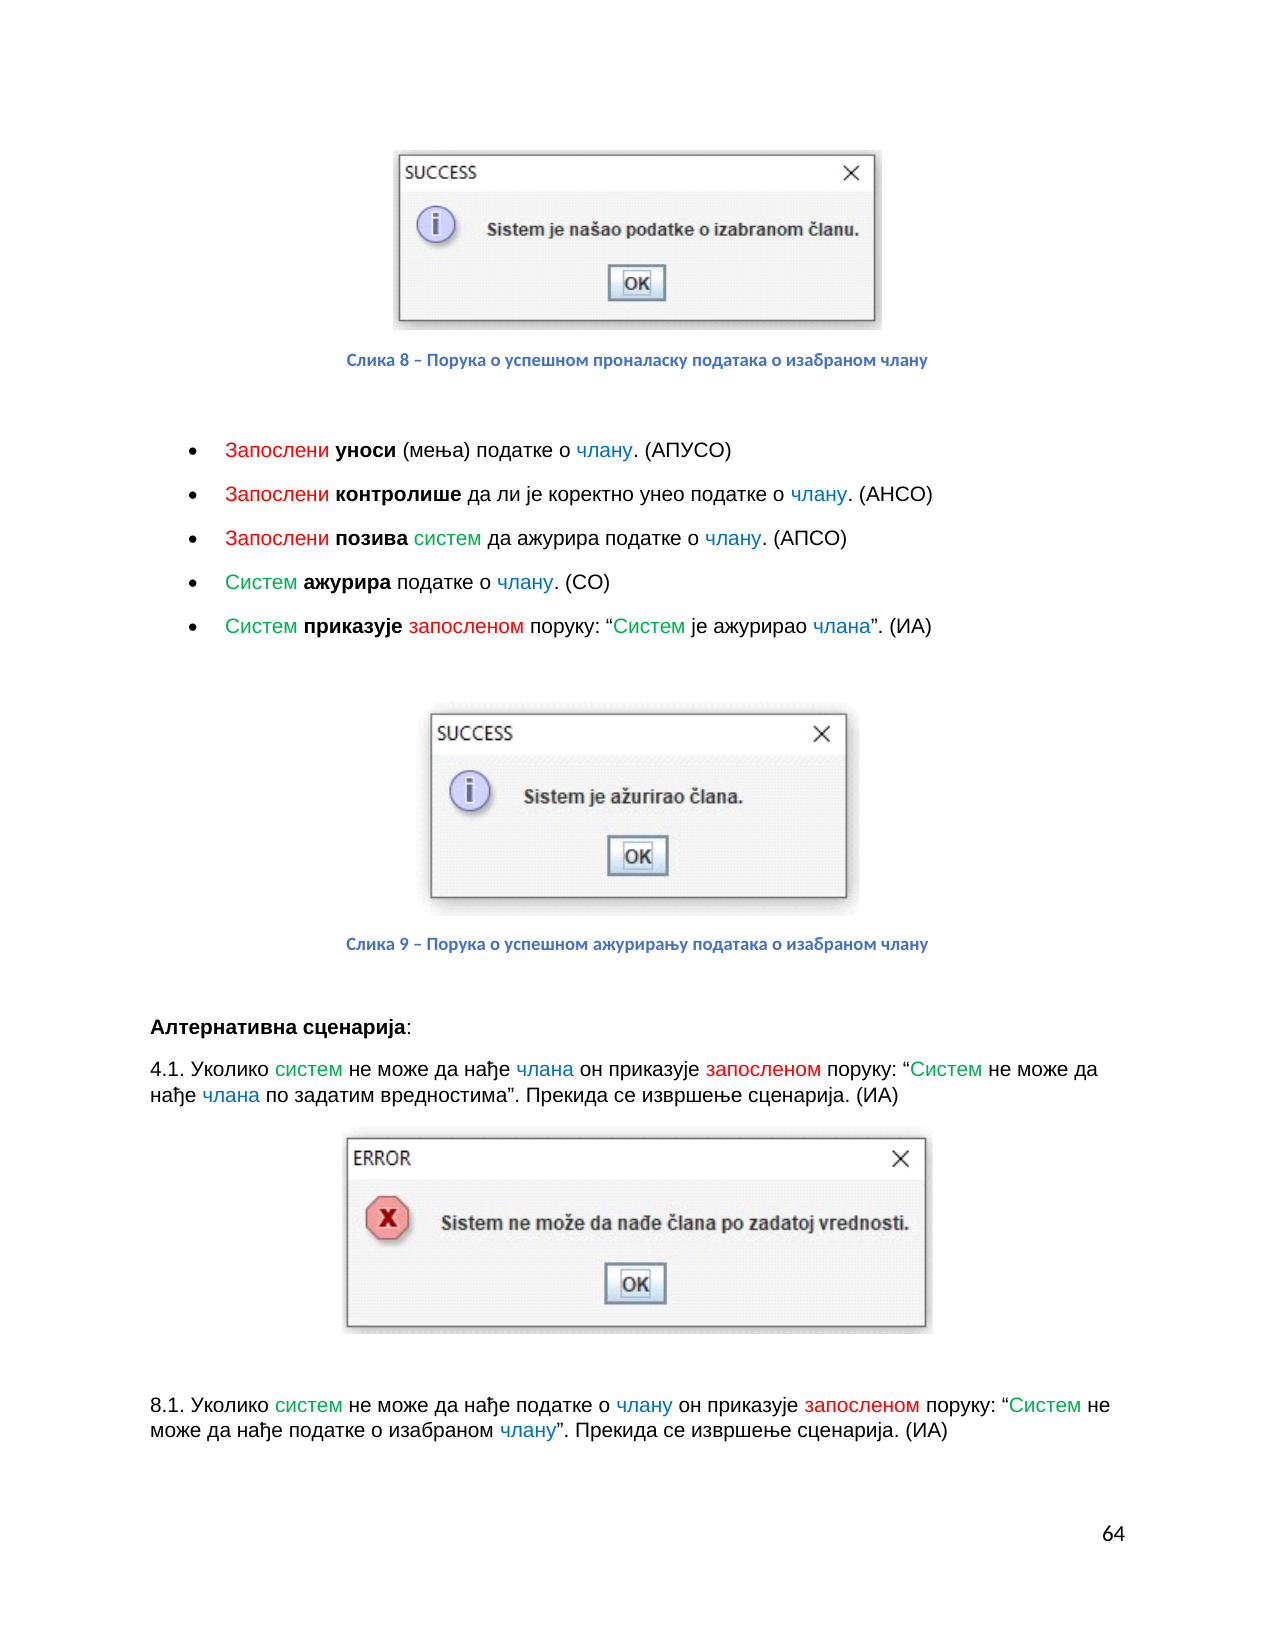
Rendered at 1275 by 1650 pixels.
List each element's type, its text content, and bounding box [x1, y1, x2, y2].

text Алтернативна сценарија: [150, 1014, 1125, 1038]
text 8.1. Уколико систем не може да нађе податке о члану он приказује запосленом поруку: “Систем не може да нађе податке о изабраном члану”. Прекида се извршење сценарија. (ИА) [150, 1392, 1125, 1442]
list Запослени контролише да ли је коректно унео податке о члану. (АНСО) [187, 481, 1125, 506]
picture [393, 150, 882, 330]
list Систем ажурира податке о члану. (СО) [187, 569, 1125, 594]
text 4.1. Уколико систем не може да нађе члана он приказује запосленом поруку: “Систем не може да нађе члана по задатим вредностима”. Прекида се извршење сценарија. (ИА) [150, 1057, 1125, 1107]
picture [342, 1125, 933, 1334]
text Слика 8 – Порука о успешном проналаску података о изабраном члану [150, 348, 1125, 371]
picture [415, 701, 860, 916]
list Запослени уноси (мења) податке о члану. (АПУСО) [187, 437, 1125, 462]
list Систем приказује запосленом поруку: “Систем је ажурирао члана”. (ИА) [187, 613, 1125, 638]
text Слика 9 – Порука о успешном ажурирању података о изабраном члану [150, 932, 1125, 955]
list Запослени позива систем да ажурира податке о члану. (АПСО) [187, 525, 1125, 550]
